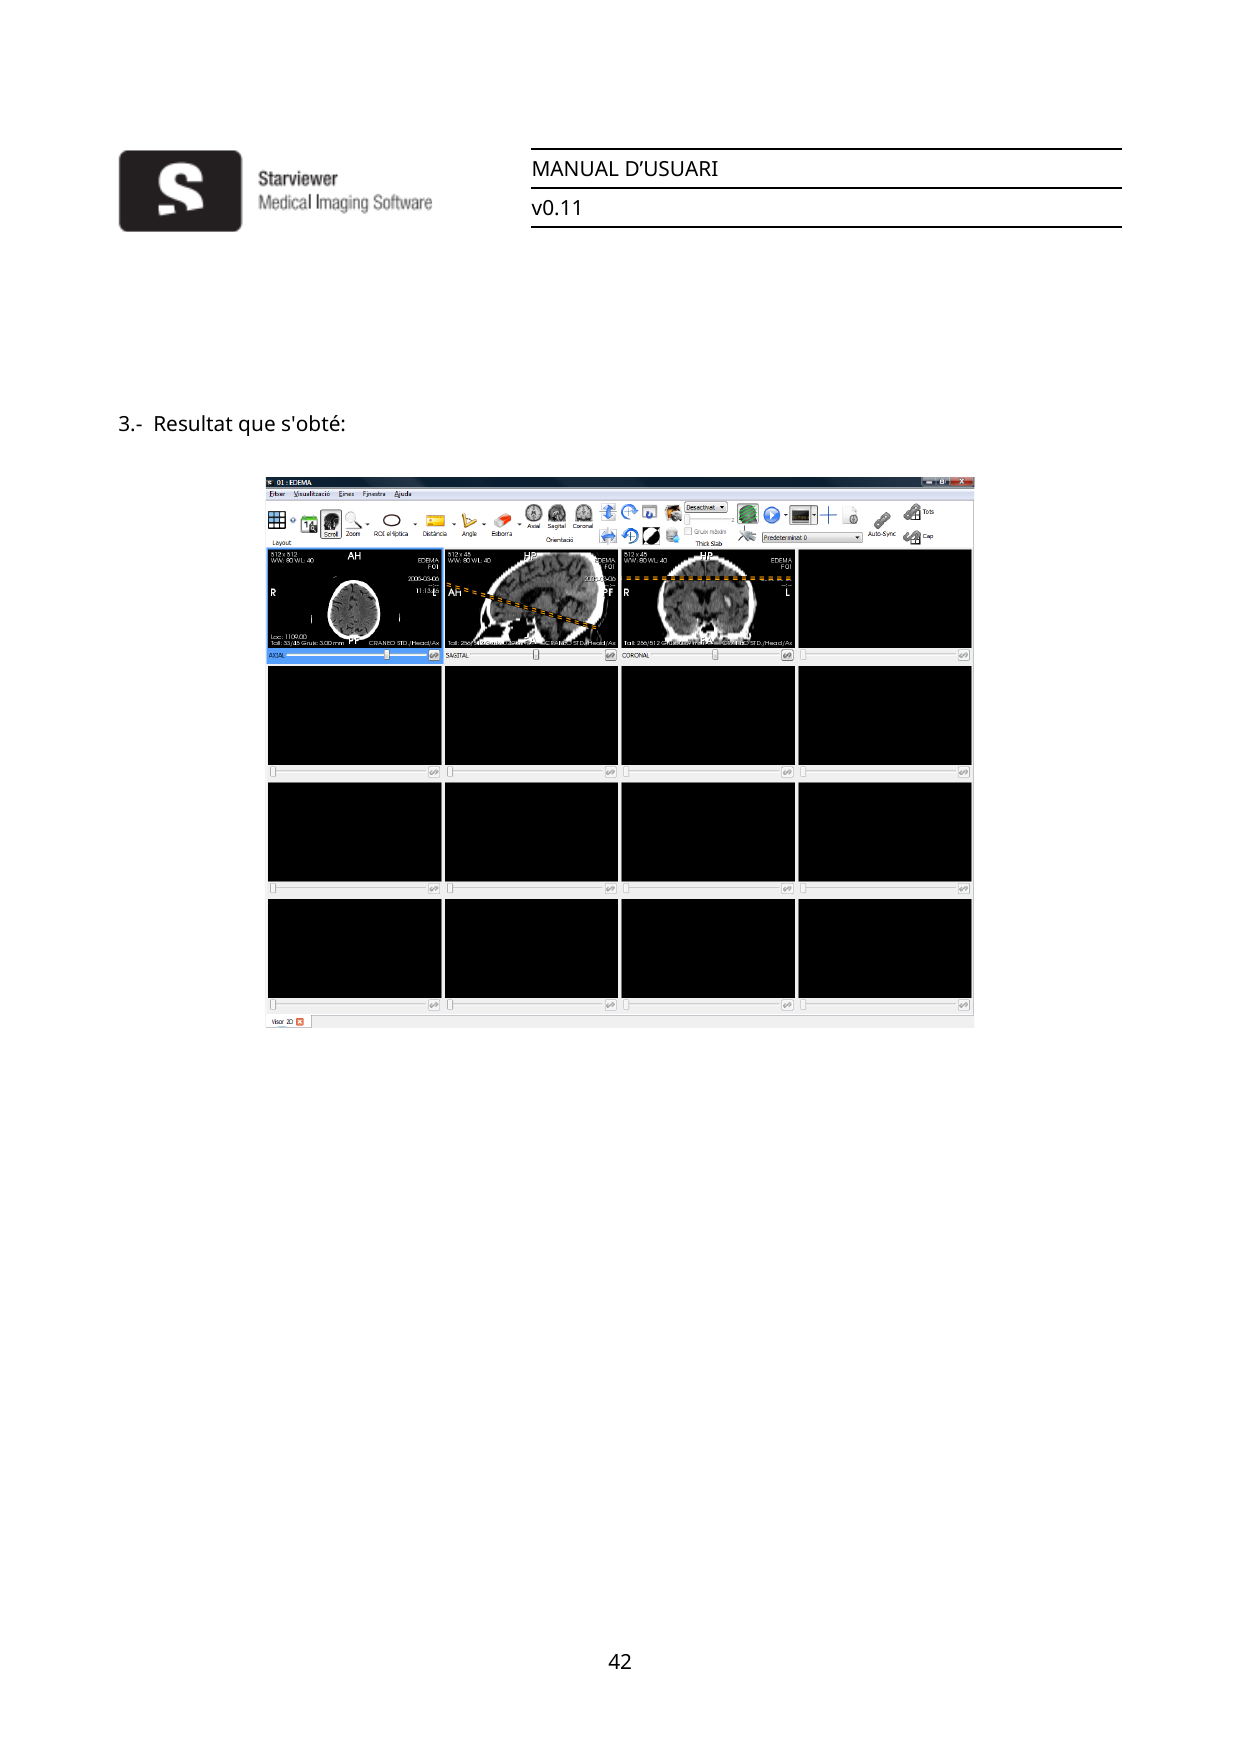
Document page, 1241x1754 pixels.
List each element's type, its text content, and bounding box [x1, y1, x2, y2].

text 3.- Resultat que s'obté: [118, 409, 1122, 438]
picture [265, 477, 975, 1028]
